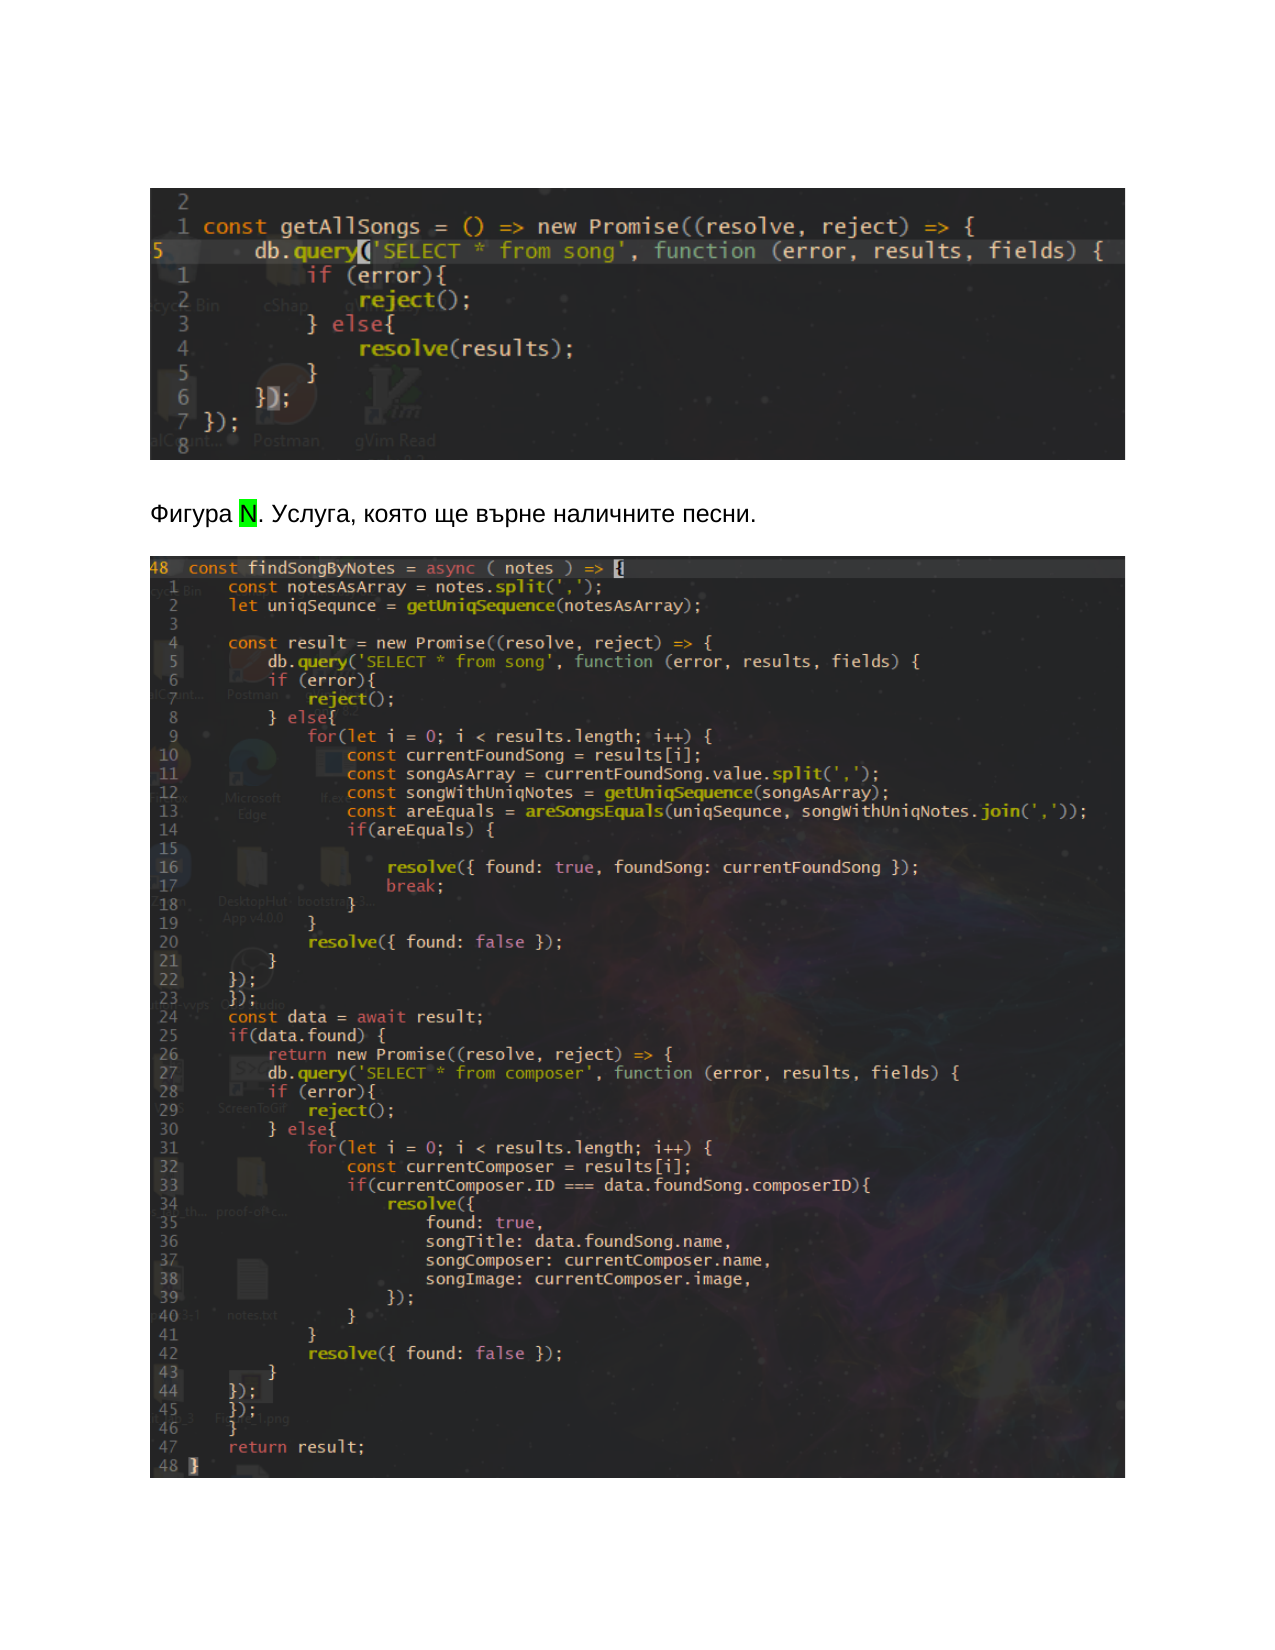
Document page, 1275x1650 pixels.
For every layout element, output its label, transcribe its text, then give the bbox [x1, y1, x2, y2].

text Фигура N. Услуга, която ще върне наличните песни. [150, 498, 1125, 527]
picture [150, 188, 1125, 460]
picture [150, 556, 1125, 1478]
